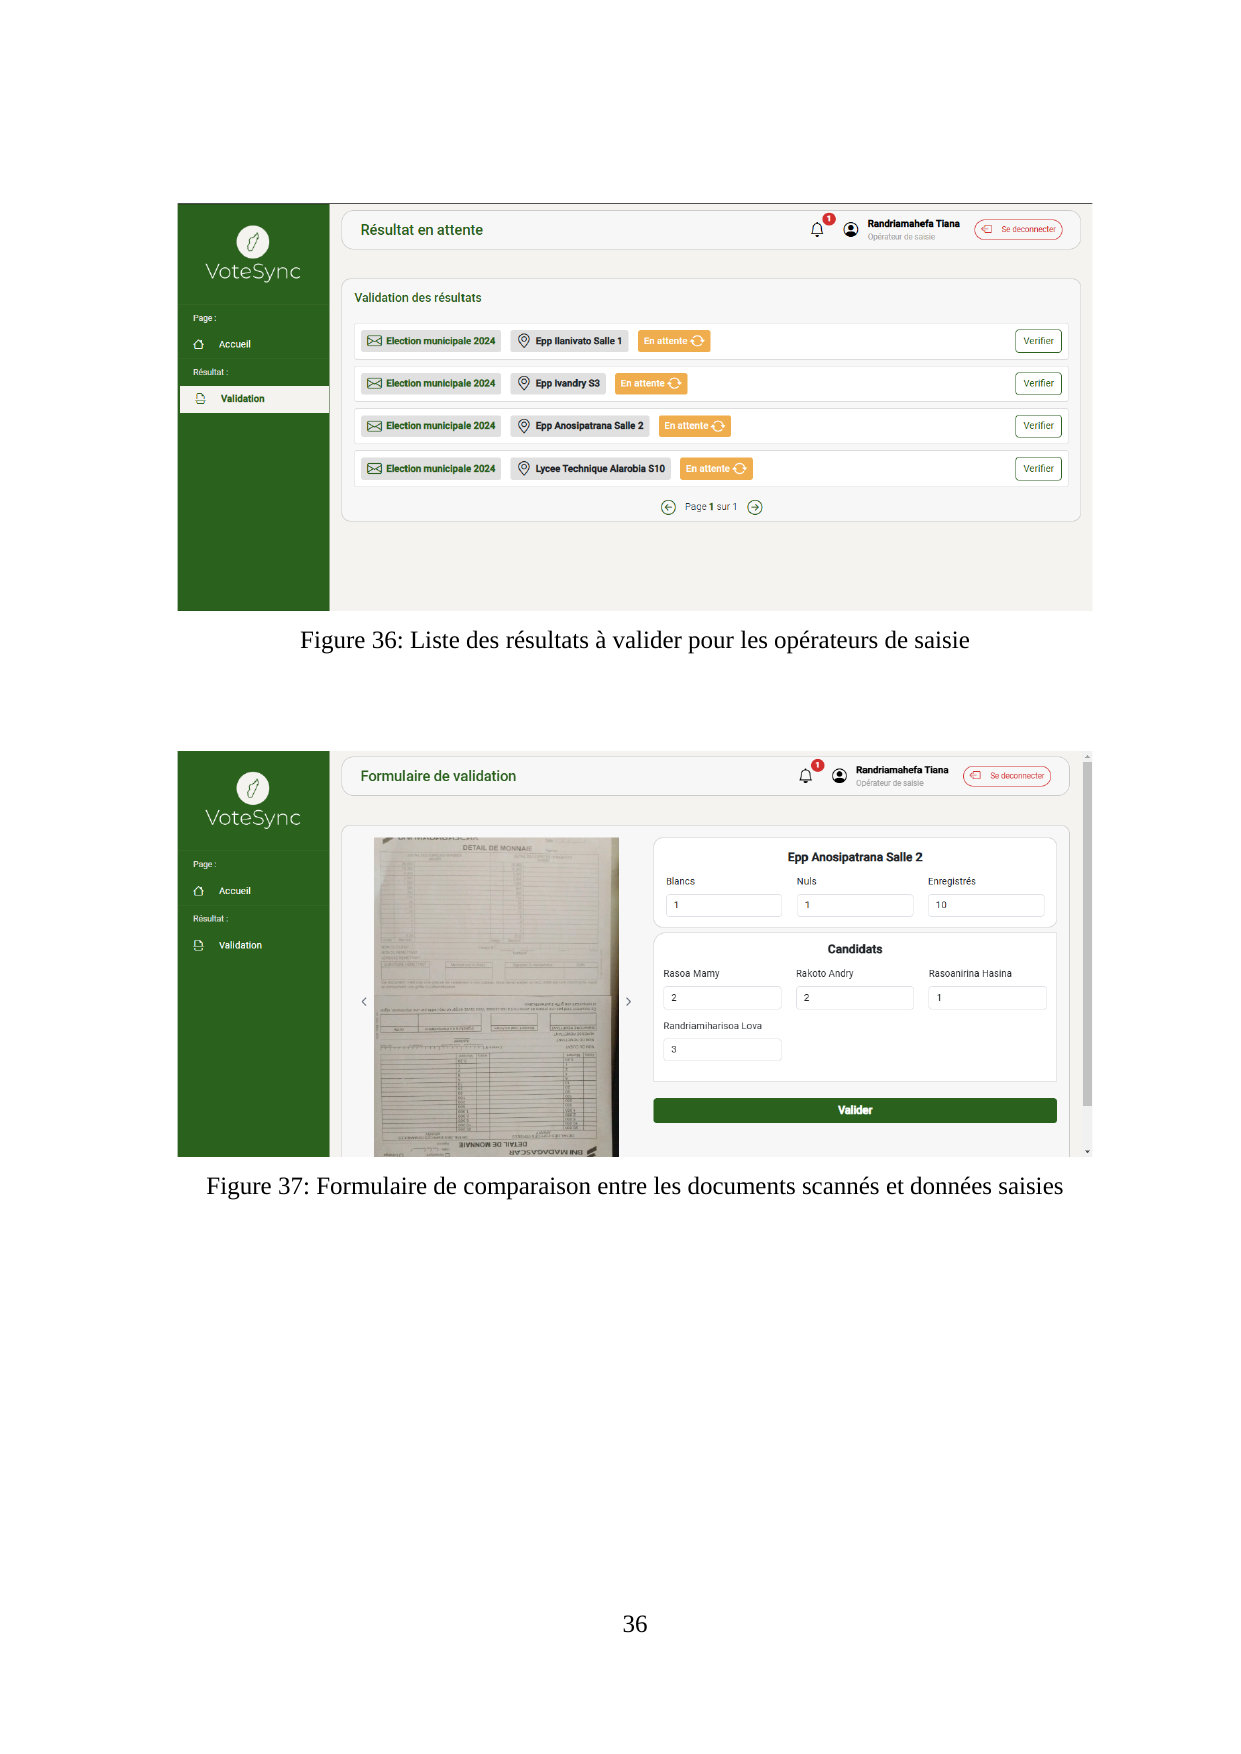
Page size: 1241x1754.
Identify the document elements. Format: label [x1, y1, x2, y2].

picture [177, 751, 1093, 1157]
picture [177, 203, 1093, 611]
